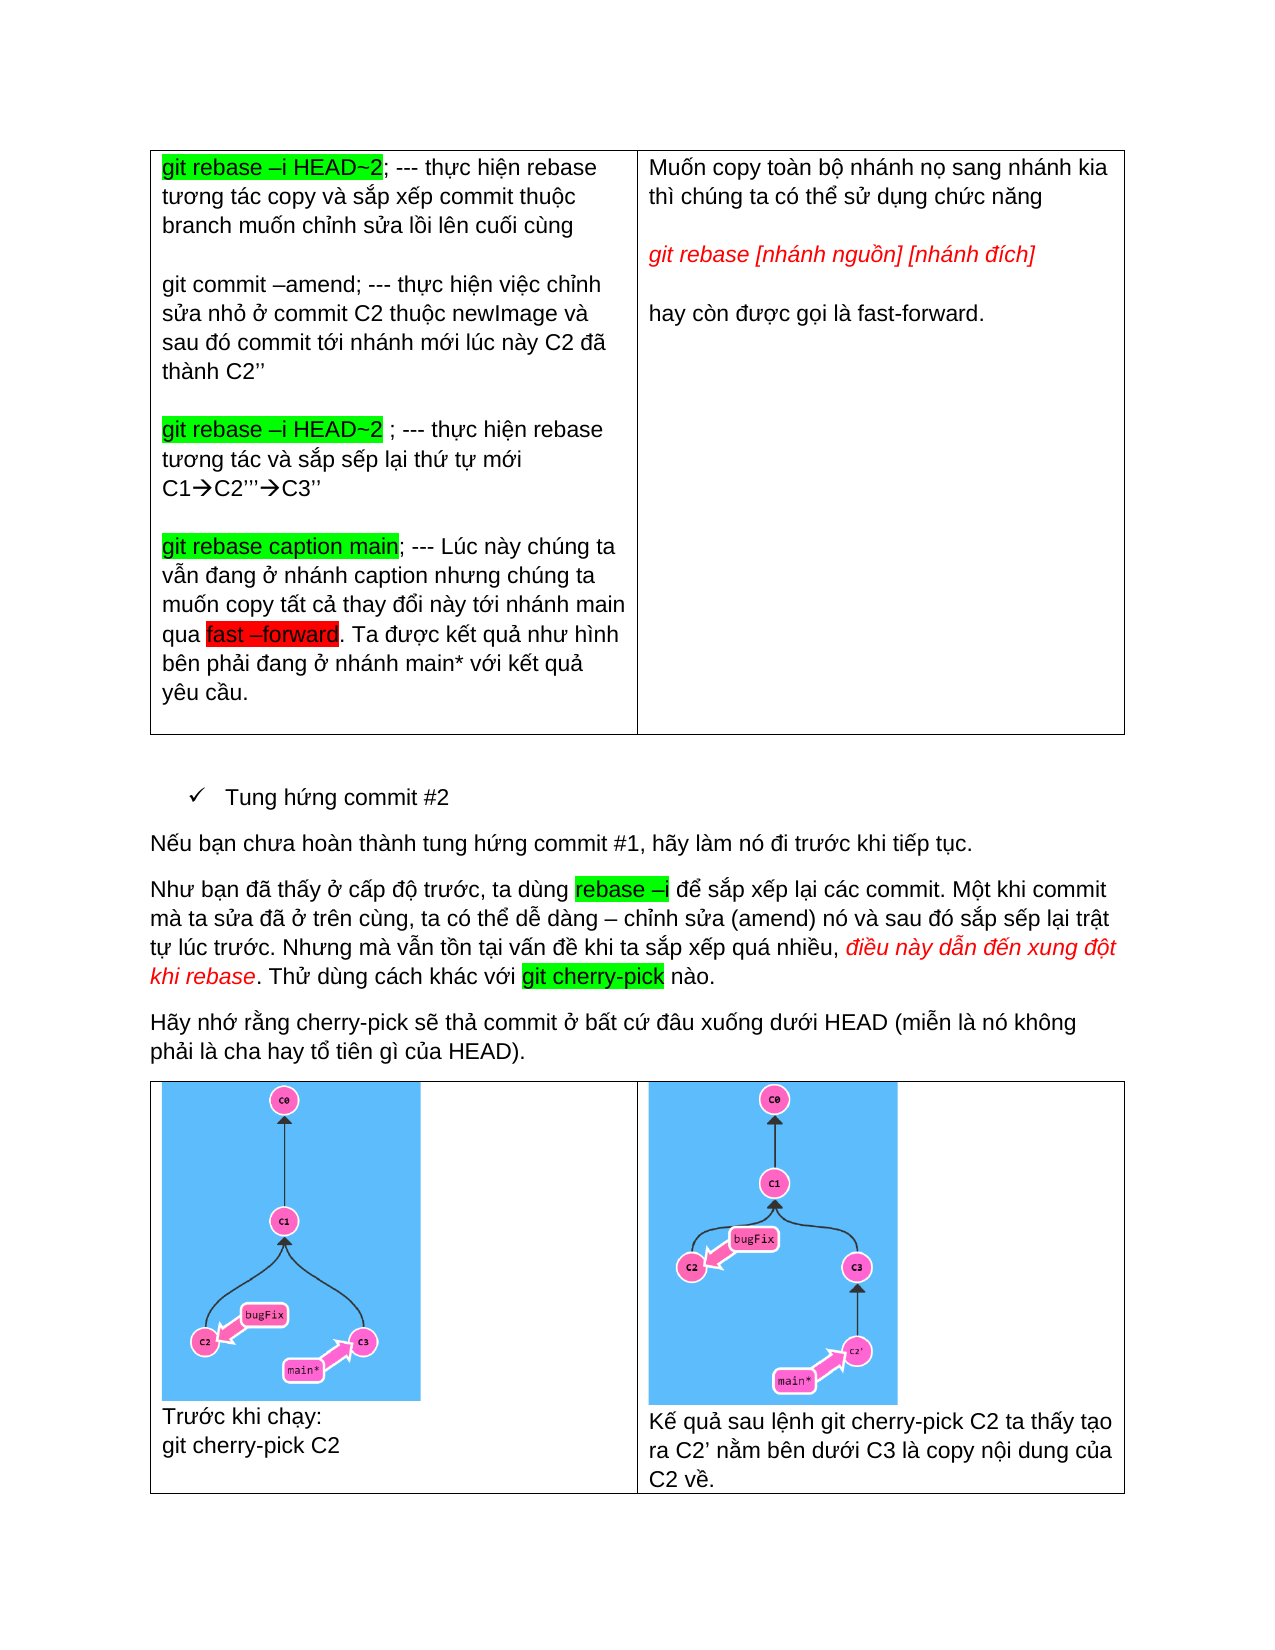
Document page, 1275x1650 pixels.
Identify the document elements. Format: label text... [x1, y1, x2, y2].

text Nếu bạn chưa hoàn thành tung hứng commit #1, hãy làm nó đi trước khi tiếp tục. [150, 827, 1125, 856]
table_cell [638, 151, 1124, 734]
text Hãy nhớ rằng cherry-pick sẽ thả commit ở bất cứ đâu xuống dưới HEAD (miễn là nó không phải là cha hay tổ tiên gì của HEAD). [150, 1006, 1125, 1064]
text Như bạn đã thấy ở cấp độ trước, ta dùng rebase –i để sắp xếp lại các commit. Một khi commit mà ta sửa đã ở trên cùng, ta có thể dễ dàng – chỉnh sửa (amend) nó và sau đó sắp sếp lại trật tự lúc trước. Nhưng mà vẫn tồn tại vấn đề khi ta sắp xếp quá nhiều, điều này dẫn đến xung đột khi rebase. Thử dùng cách khác với git cherry-pick nào. [150, 873, 1125, 989]
list Tung hứng commit #2 [187, 781, 1125, 810]
table_header Trước khi chạy: git cherry-pick C2 [151, 1082, 637, 1492]
table_header Kế quả sau lệnh git cherry-pick C2 ta thấy tạo ra C2’ nằm bên dưới C3 là copy nội dung của C2 về. [638, 1082, 1124, 1492]
picture [648, 1082, 898, 1405]
picture [161, 1082, 421, 1401]
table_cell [151, 151, 637, 734]
